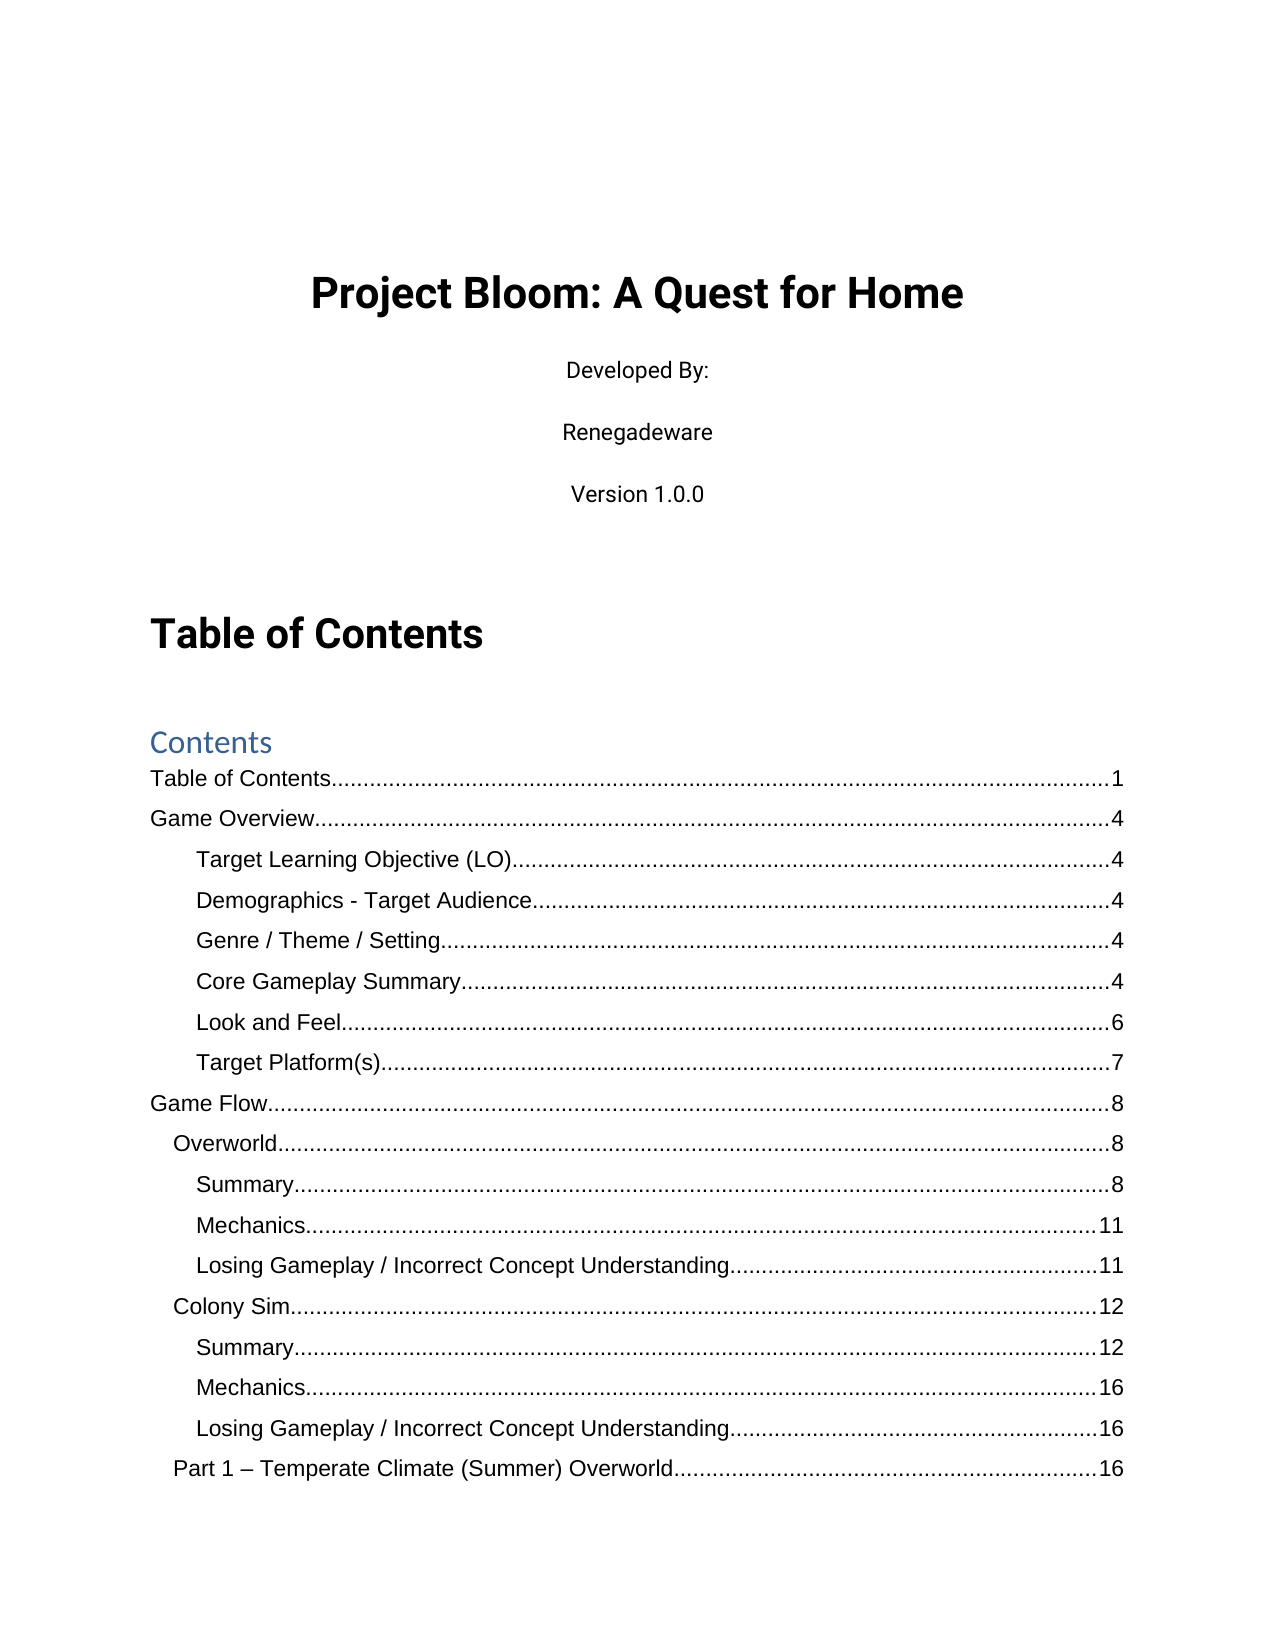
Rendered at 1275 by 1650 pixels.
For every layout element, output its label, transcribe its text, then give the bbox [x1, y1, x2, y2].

text Renegadeware [150, 419, 1125, 446]
text Contents [150, 721, 1125, 761]
subtitle Table of Contents [150, 609, 1125, 658]
title Project Bloom: A Quest for Home [150, 268, 1125, 319]
text Version 1.0.0 [150, 481, 1125, 508]
text Developed By: [150, 357, 1125, 384]
